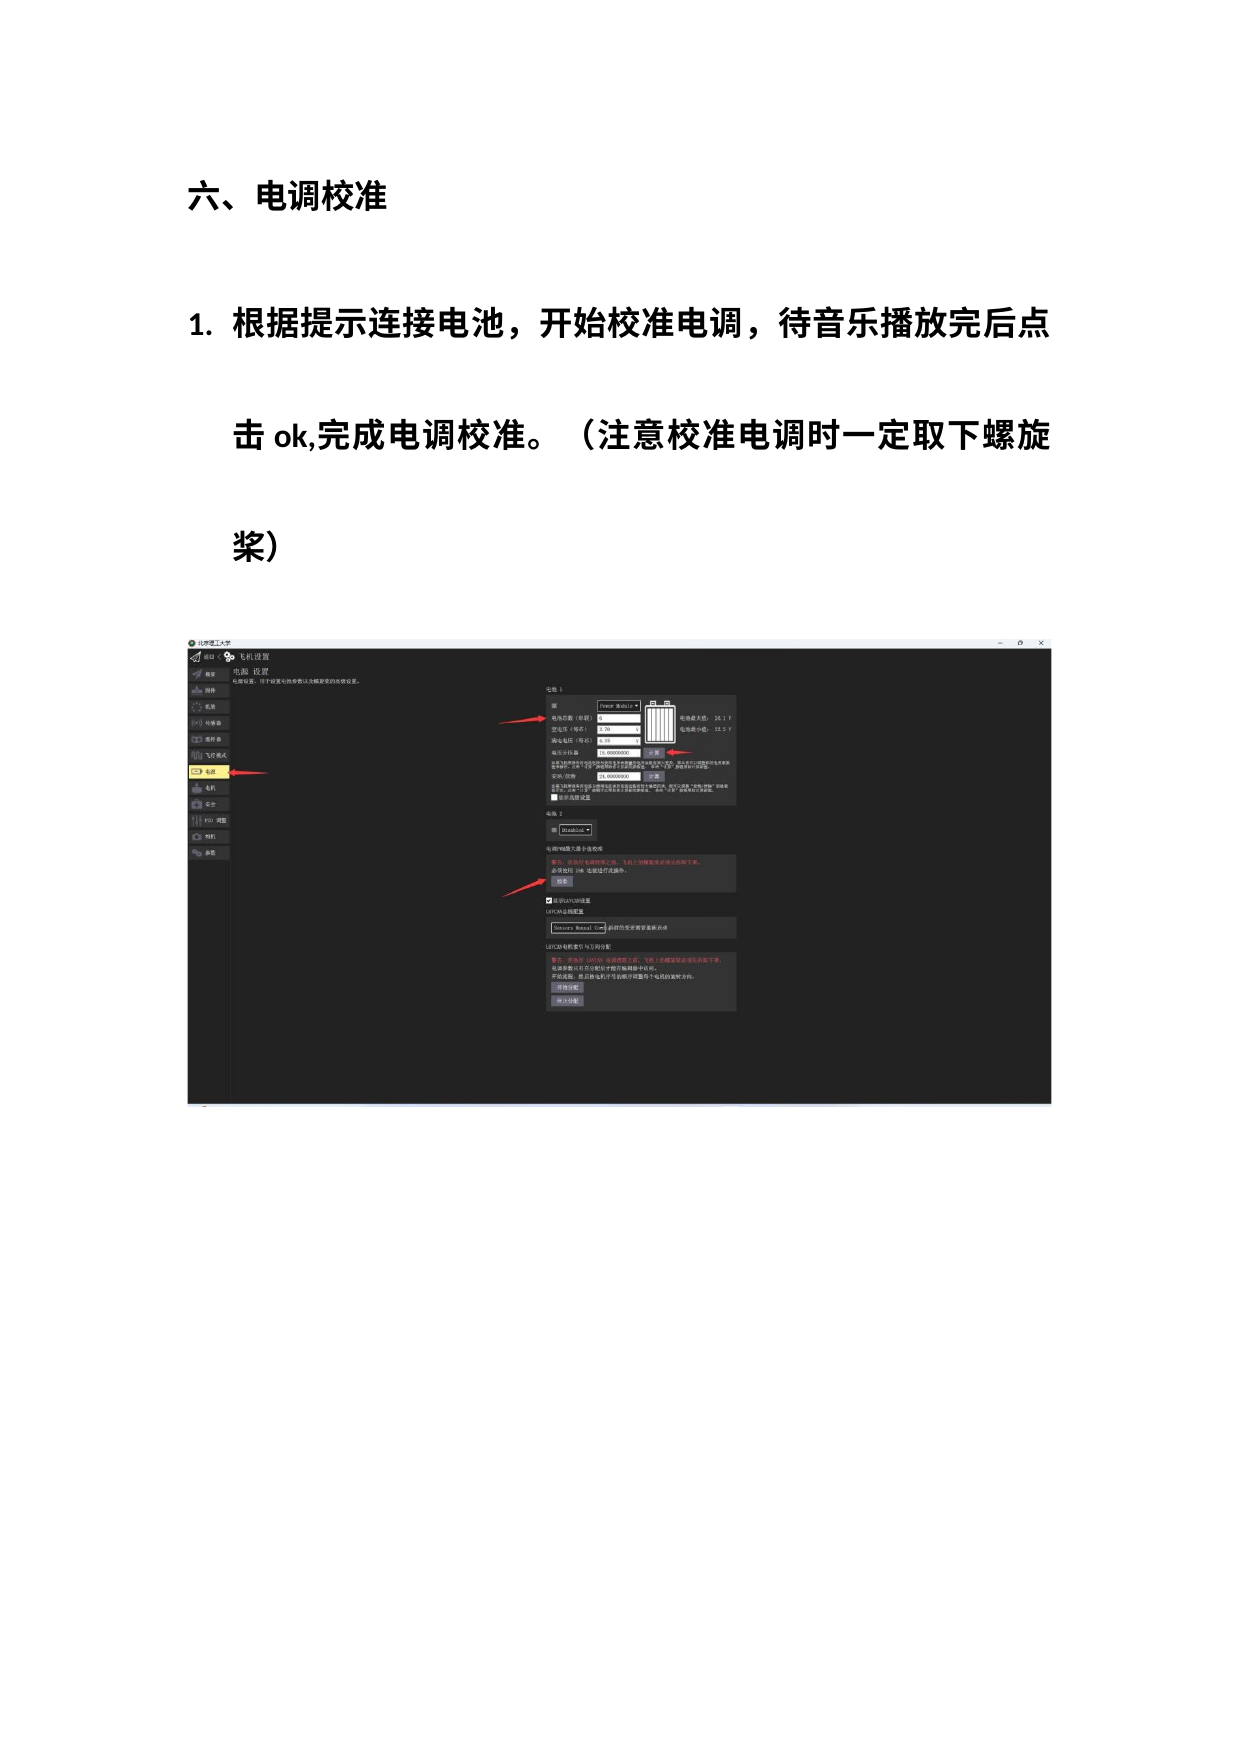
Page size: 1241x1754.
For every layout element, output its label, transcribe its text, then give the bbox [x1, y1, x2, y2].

subtitle 六、电调校准 [187, 162, 1053, 227]
picture [187, 639, 1052, 1107]
subtitle 根据提示连接电池，开始校准电调，待音乐播放完后点击ok,完成电调校准。（注意校准电调时一定取下螺旋桨） [187, 289, 1053, 577]
